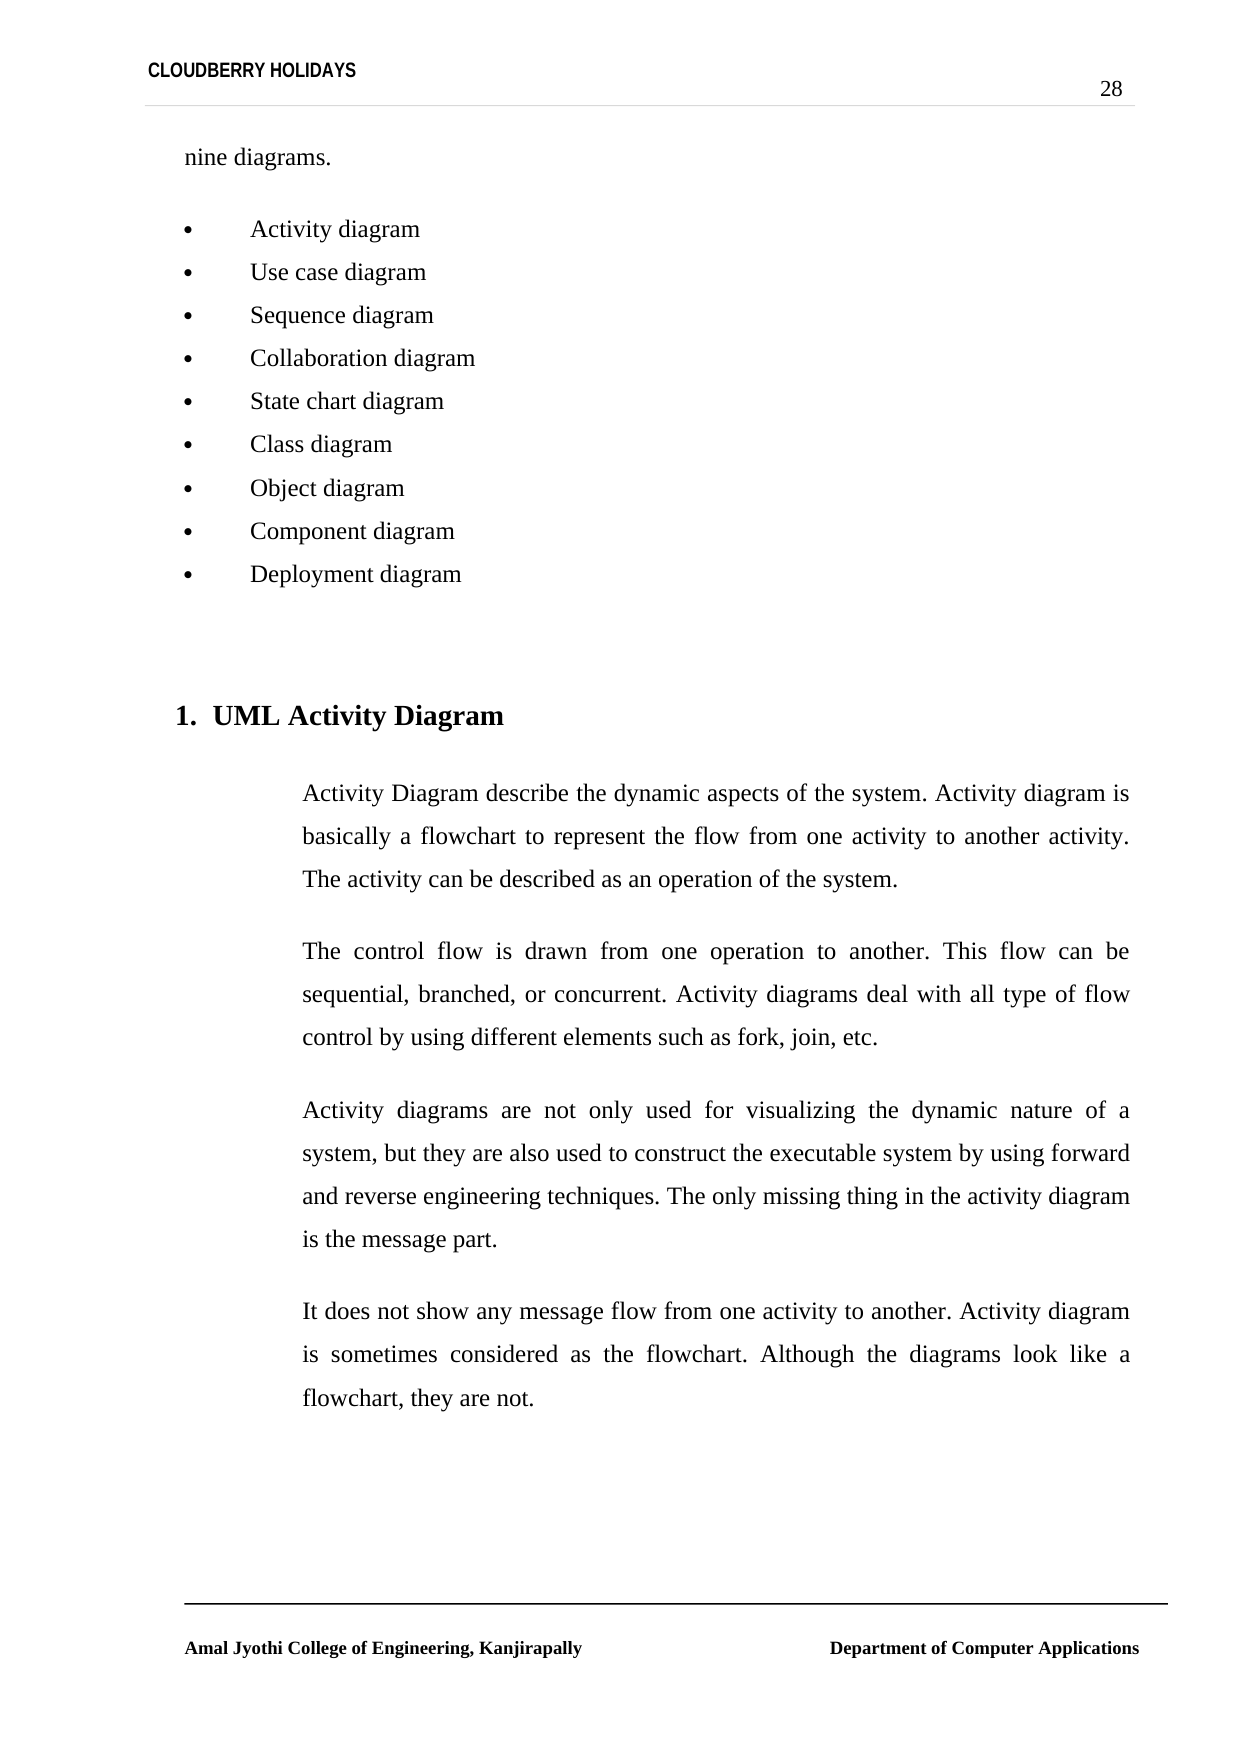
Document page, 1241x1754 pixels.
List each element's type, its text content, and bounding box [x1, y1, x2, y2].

list Activity diagram [184, 214, 1131, 243]
list Use case diagram [184, 257, 1131, 286]
text The control flow is drawn from one operation to another. This flow can be sequential, branched, or concurrent. Activity diagrams deal with all type of flow control by using different elements such as fork, join, etc. [302, 936, 1131, 1051]
list Deployment diagram [184, 559, 1131, 588]
list Class diagram [184, 429, 1131, 458]
text Activity diagrams are not only used for visualizing the dynamic nature of a system, but they are also used to construct the executable system by using forward and reverse engineering techniques. The only missing thing in the activity diagram is the message part. [302, 1095, 1131, 1253]
list State chart diagram [184, 386, 1131, 415]
list Collaboration diagram [184, 343, 1131, 372]
text It does not show any message flow from one activity to another. Activity diagram is sometimes considered as the flowchart. Although the diagrams look like a flowchart, they are not. [302, 1296, 1131, 1411]
list UML Activity Diagram [175, 698, 987, 732]
list Component diagram [184, 516, 1131, 544]
list Sequence diagram [184, 300, 1131, 329]
list Object diagram [184, 473, 1131, 501]
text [184, 142, 1131, 170]
text Activity Diagram describe the dynamic aspects of the system. Activity diagram is basically a flowchart to represent the flow from one activity to another activity. The activity can be described as an operation of the system. [302, 778, 1131, 893]
